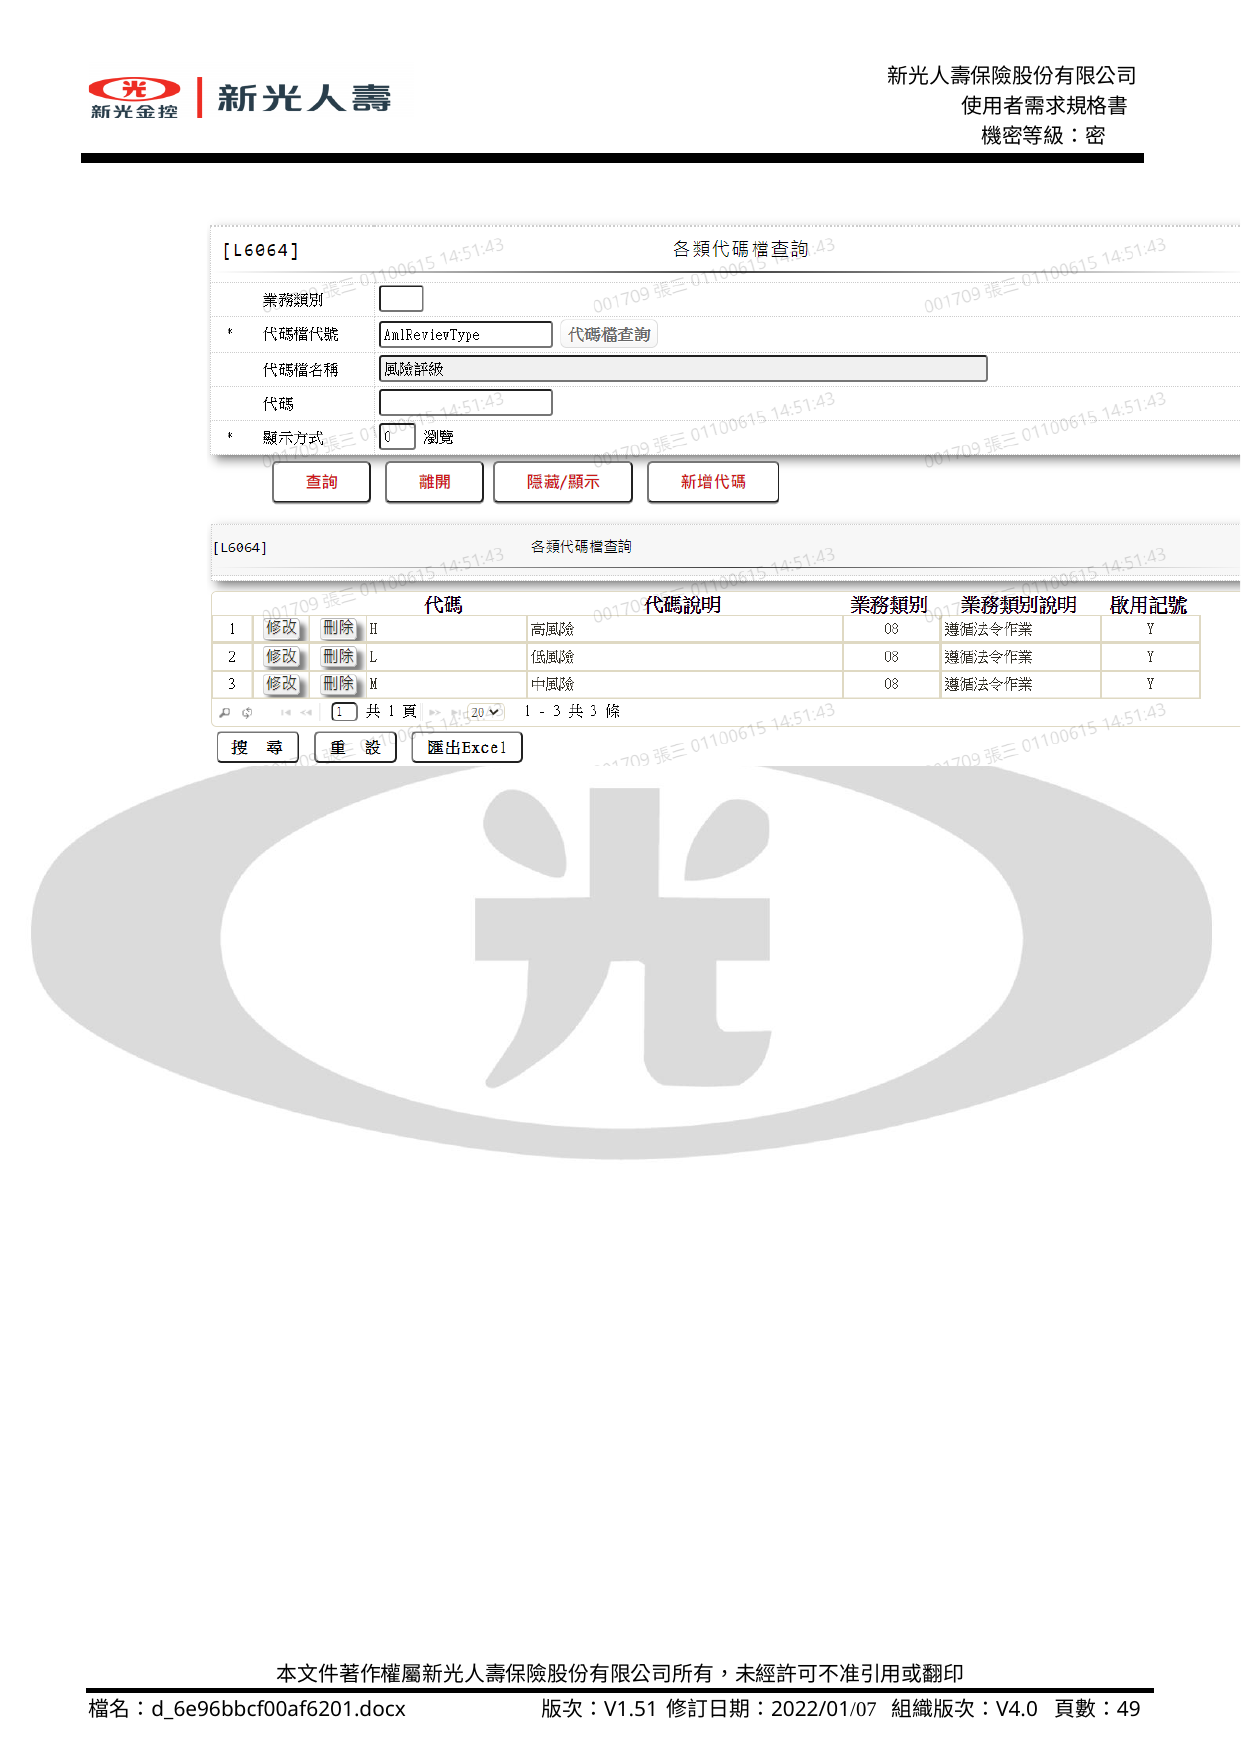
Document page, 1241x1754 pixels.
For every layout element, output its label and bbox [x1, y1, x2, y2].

picture [25, 217, 1241, 1166]
picture [88, 61, 414, 118]
